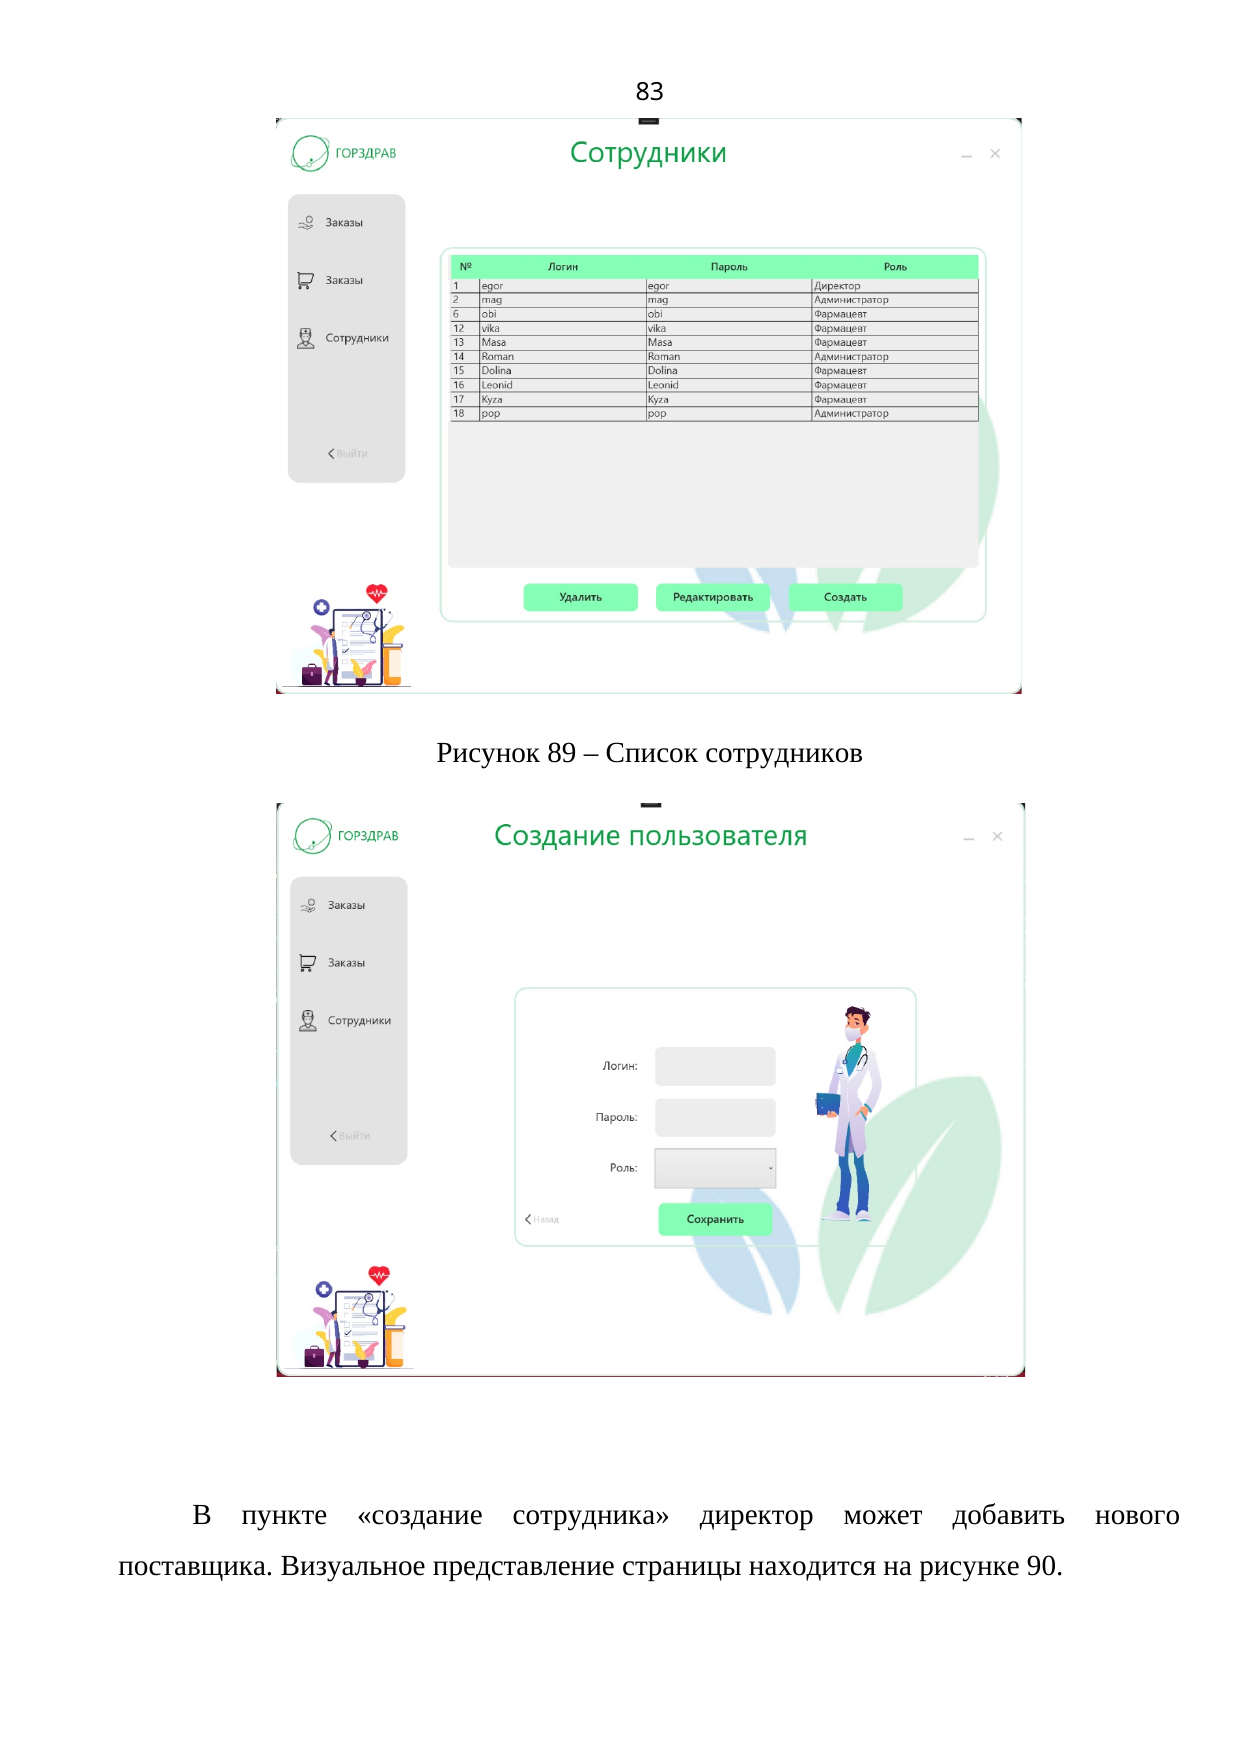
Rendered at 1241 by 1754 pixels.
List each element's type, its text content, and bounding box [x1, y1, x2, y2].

picture [276, 803, 1026, 1377]
picture [276, 118, 1022, 694]
